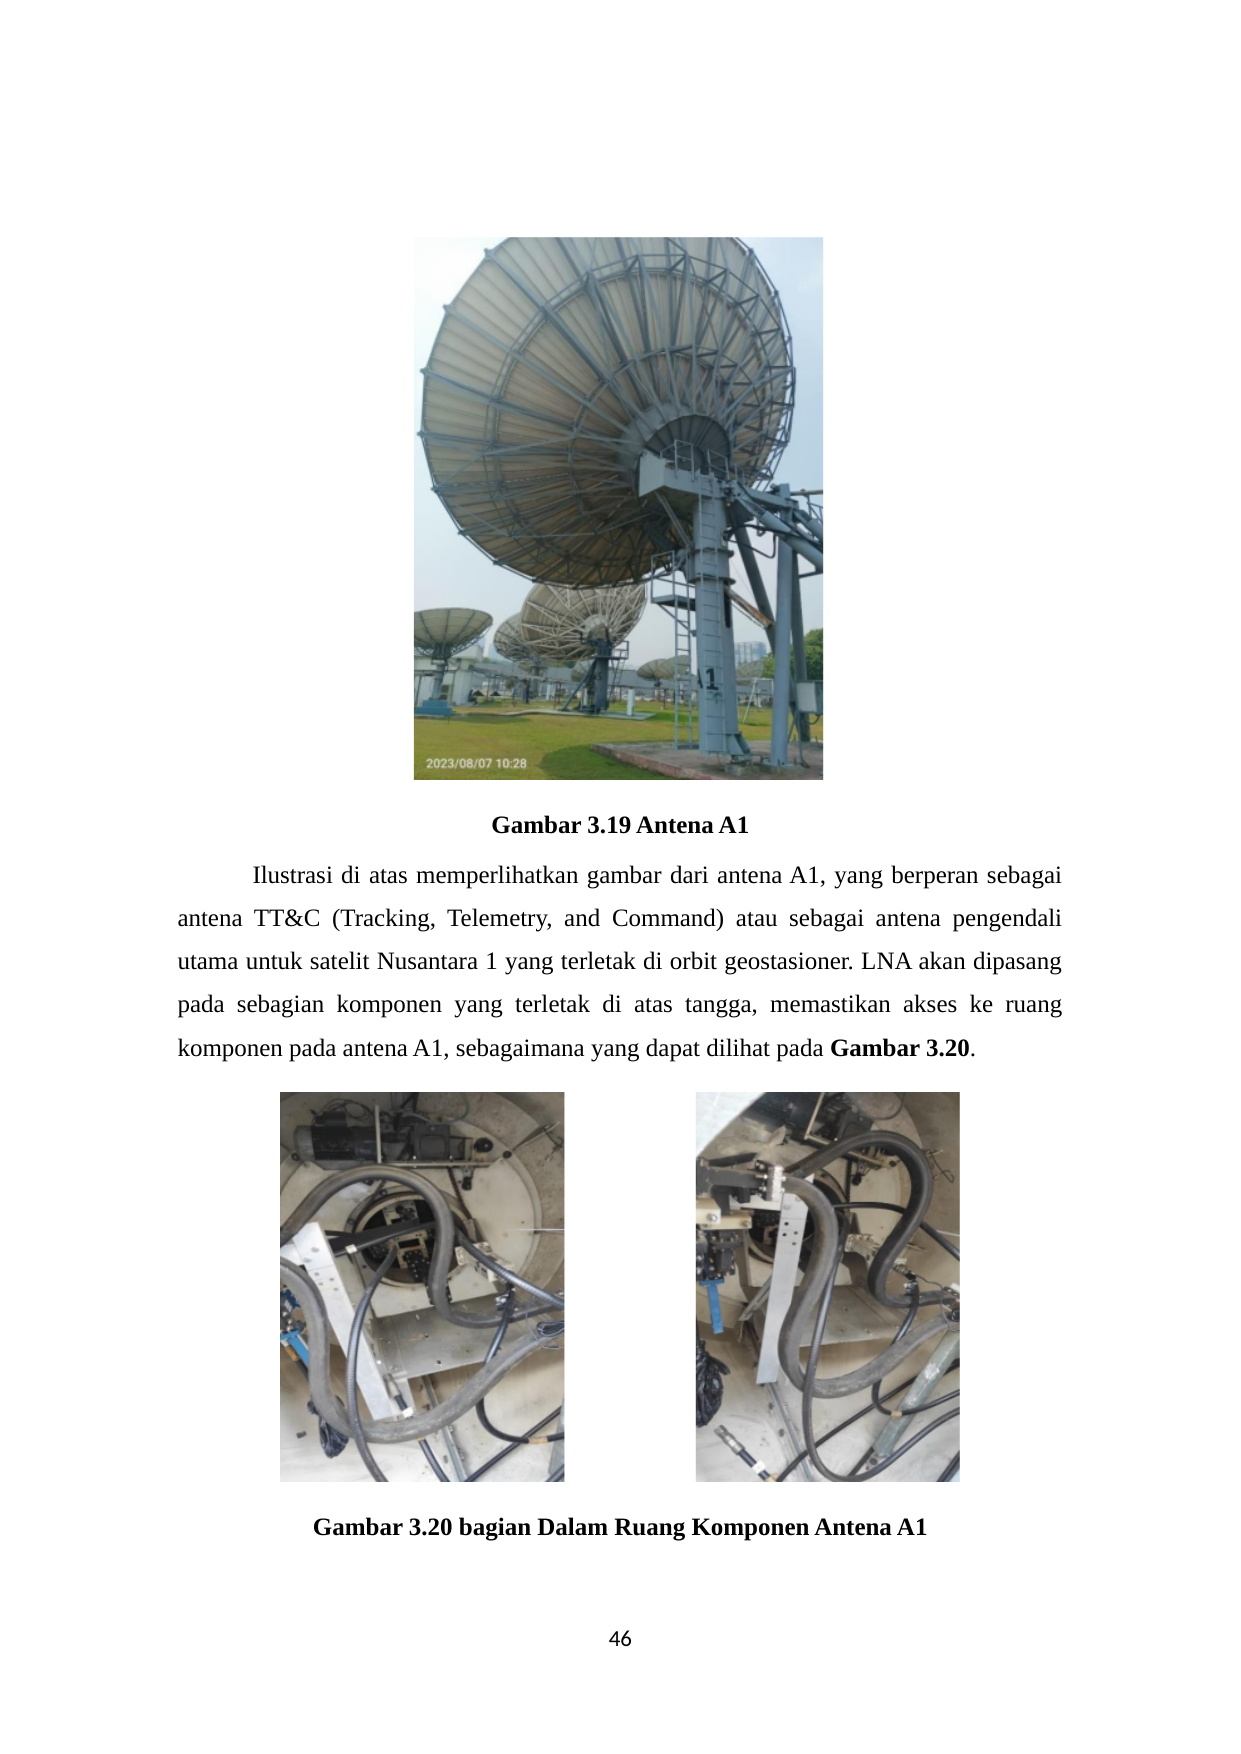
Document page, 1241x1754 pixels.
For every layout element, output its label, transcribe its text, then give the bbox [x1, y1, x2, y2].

text Gambar 3.20 bagian Dalam Ruang Komponen Antena A1 [177, 1512, 1063, 1541]
picture [413, 236, 827, 780]
text Gambar 3.19 Antena A1 [177, 811, 1063, 839]
text Ilustrasi di atas memperlihatkan gambar dari antena A1, yang berperan sebagai antena TT&C (Tracking, Telemetry, and Command) atau sebagai antena pengendali utama untuk satelit Nusantara 1 yang terletak di orbit geostasioner. LNA akan dipasang pada sebagian komponen yang terletak di atas tangga, memastikan akses ke ruang komponen pada antena A1, sebagaimana yang dapat dilihat pada Gambar 3.20. [177, 860, 1063, 1061]
picture [280, 1092, 961, 1482]
